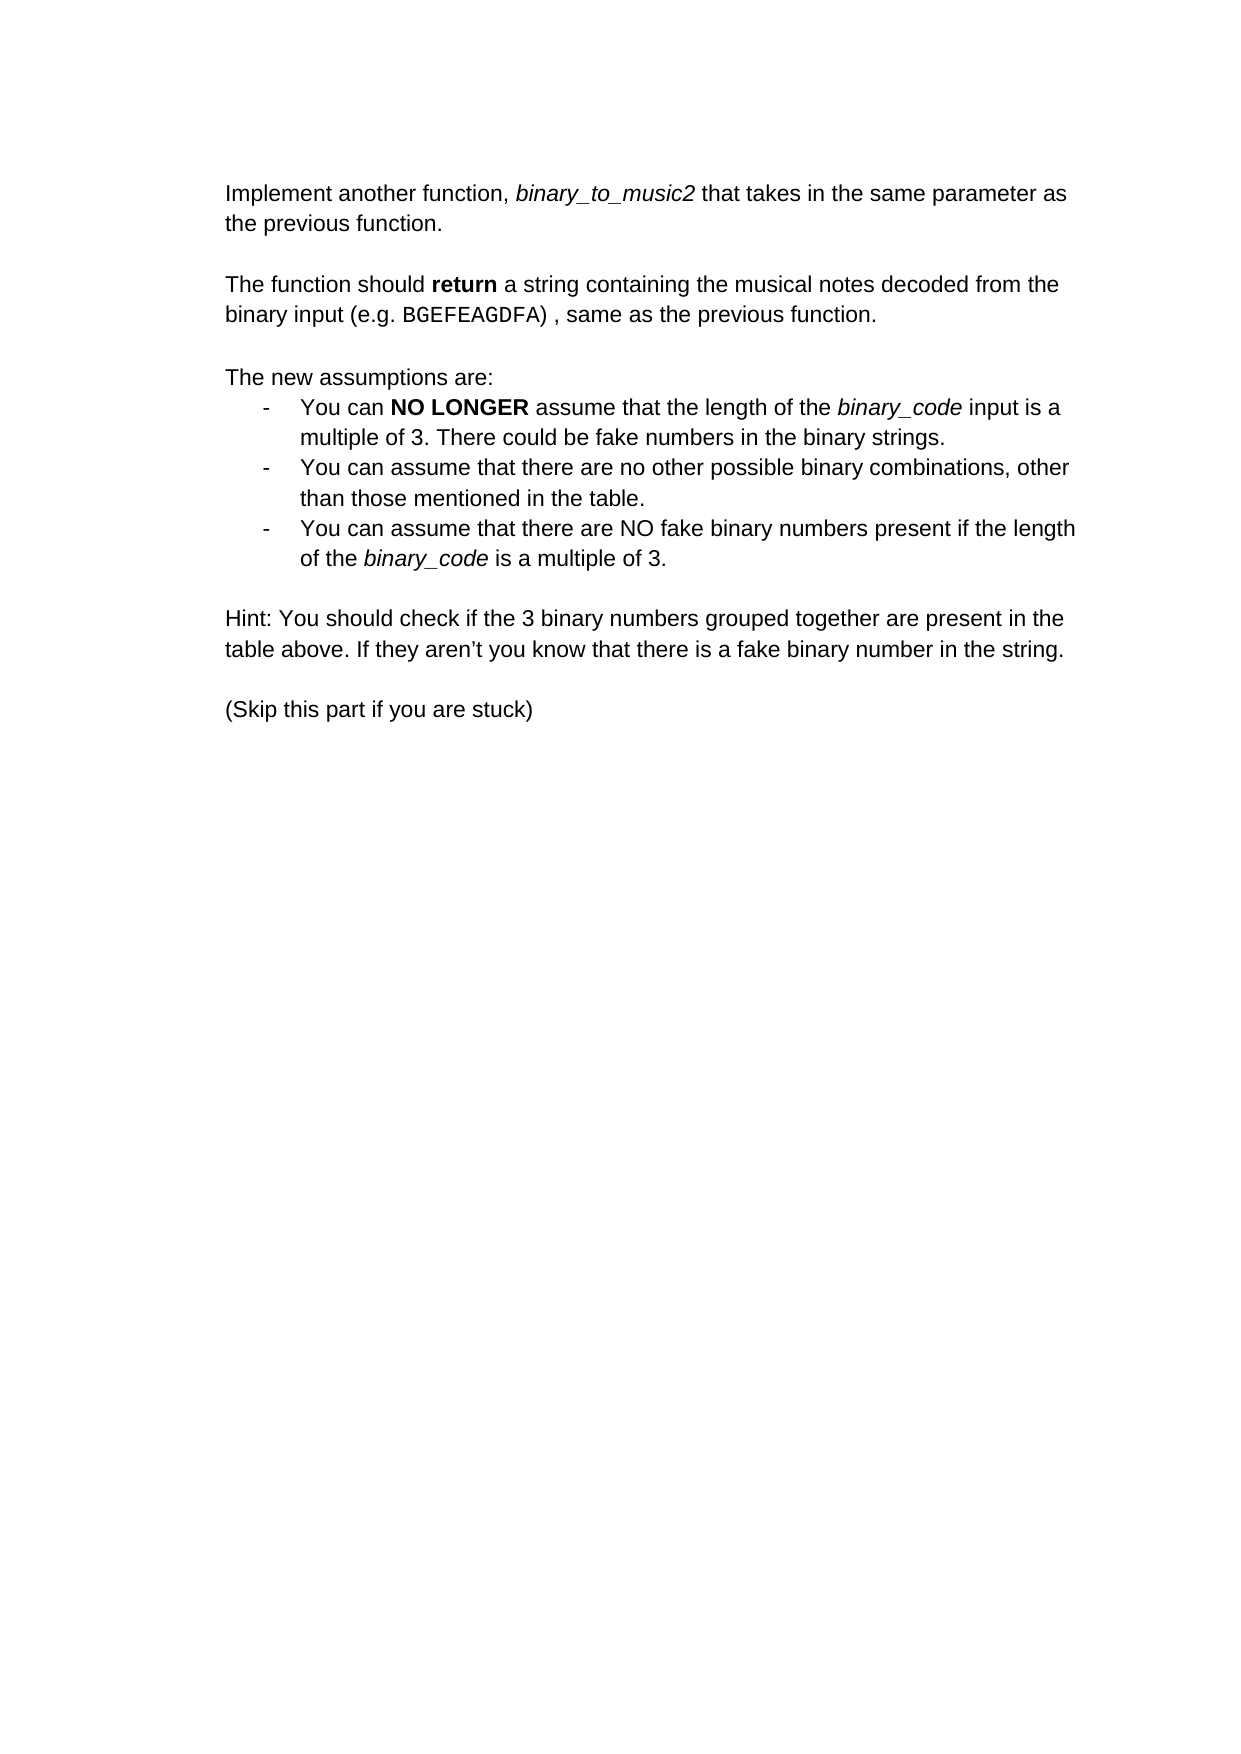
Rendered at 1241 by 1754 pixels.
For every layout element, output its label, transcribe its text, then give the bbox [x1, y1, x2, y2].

text The function should return a string containing the musical notes decoded from the [150, 271, 1090, 297]
list You can assume that there are NO fake binary numbers present if the length of the binary_code is a multiple of 3. [262, 515, 1090, 571]
text The new assumptions are: [150, 364, 1090, 390]
text Implement another function, binary_to_music2 that takes in the same parameter as [150, 180, 1090, 207]
text (Skip this part if you are stuck) [150, 696, 1090, 722]
list You can assume that there are no other possible binary combinations, other than those mentioned in the table. [262, 454, 1090, 511]
text binary input (e.g. BGEFEAGDFA) , same as the previous function. [150, 301, 1090, 329]
text table above. If they aren’t you know that there is a fake binary number in the string. [150, 636, 1090, 662]
text Hint: You should check if the 3 binary numbers grouped together are present in the [150, 605, 1090, 632]
text the previous function. [150, 210, 1090, 237]
list You can NO LONGER assume that the length of the binary_code input is a multiple of 3. There could be fake numbers in the binary strings. [262, 394, 1090, 451]
